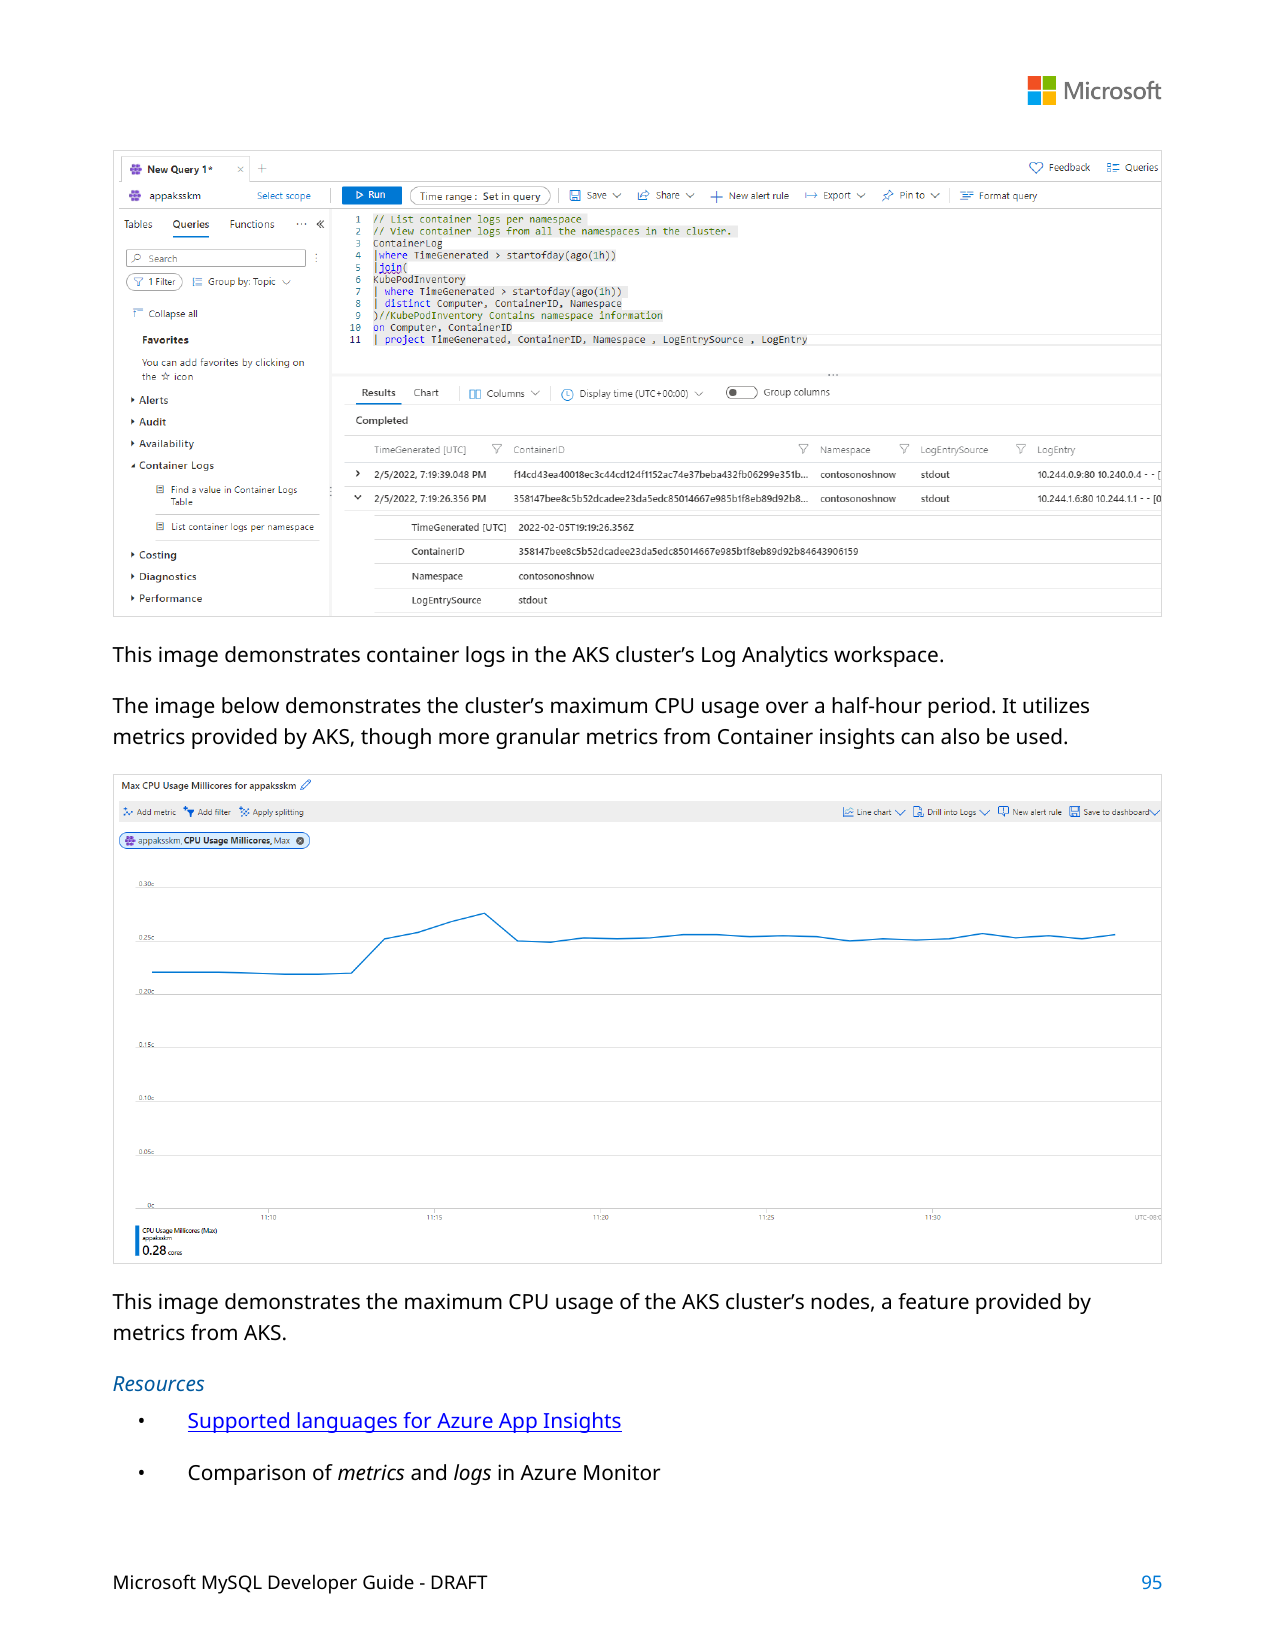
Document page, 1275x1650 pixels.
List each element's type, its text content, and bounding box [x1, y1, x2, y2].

picture [1026, 75, 1163, 107]
text This image demonstrates container logs in the AKS cluster’s Log Analytics workspace. [112, 640, 1162, 668]
list Supported languages for Azure App Insights [137, 1406, 1162, 1435]
text The image below demonstrates the cluster’s maximum CPU usage over a half-hour period. It utilizes metrics provided by AKS, though more granular metrics from Container insights can also be used. [112, 691, 1162, 751]
subtitle Resources [112, 1369, 1162, 1398]
list Comparison of metrics and logs in Azure Monitor [137, 1458, 1162, 1486]
picture [114, 775, 1161, 1263]
picture [114, 151, 1161, 616]
text This image demonstrates the maximum CPU usage of the AKS cluster’s nodes, a feature provided by metrics from AKS. [112, 1287, 1162, 1347]
